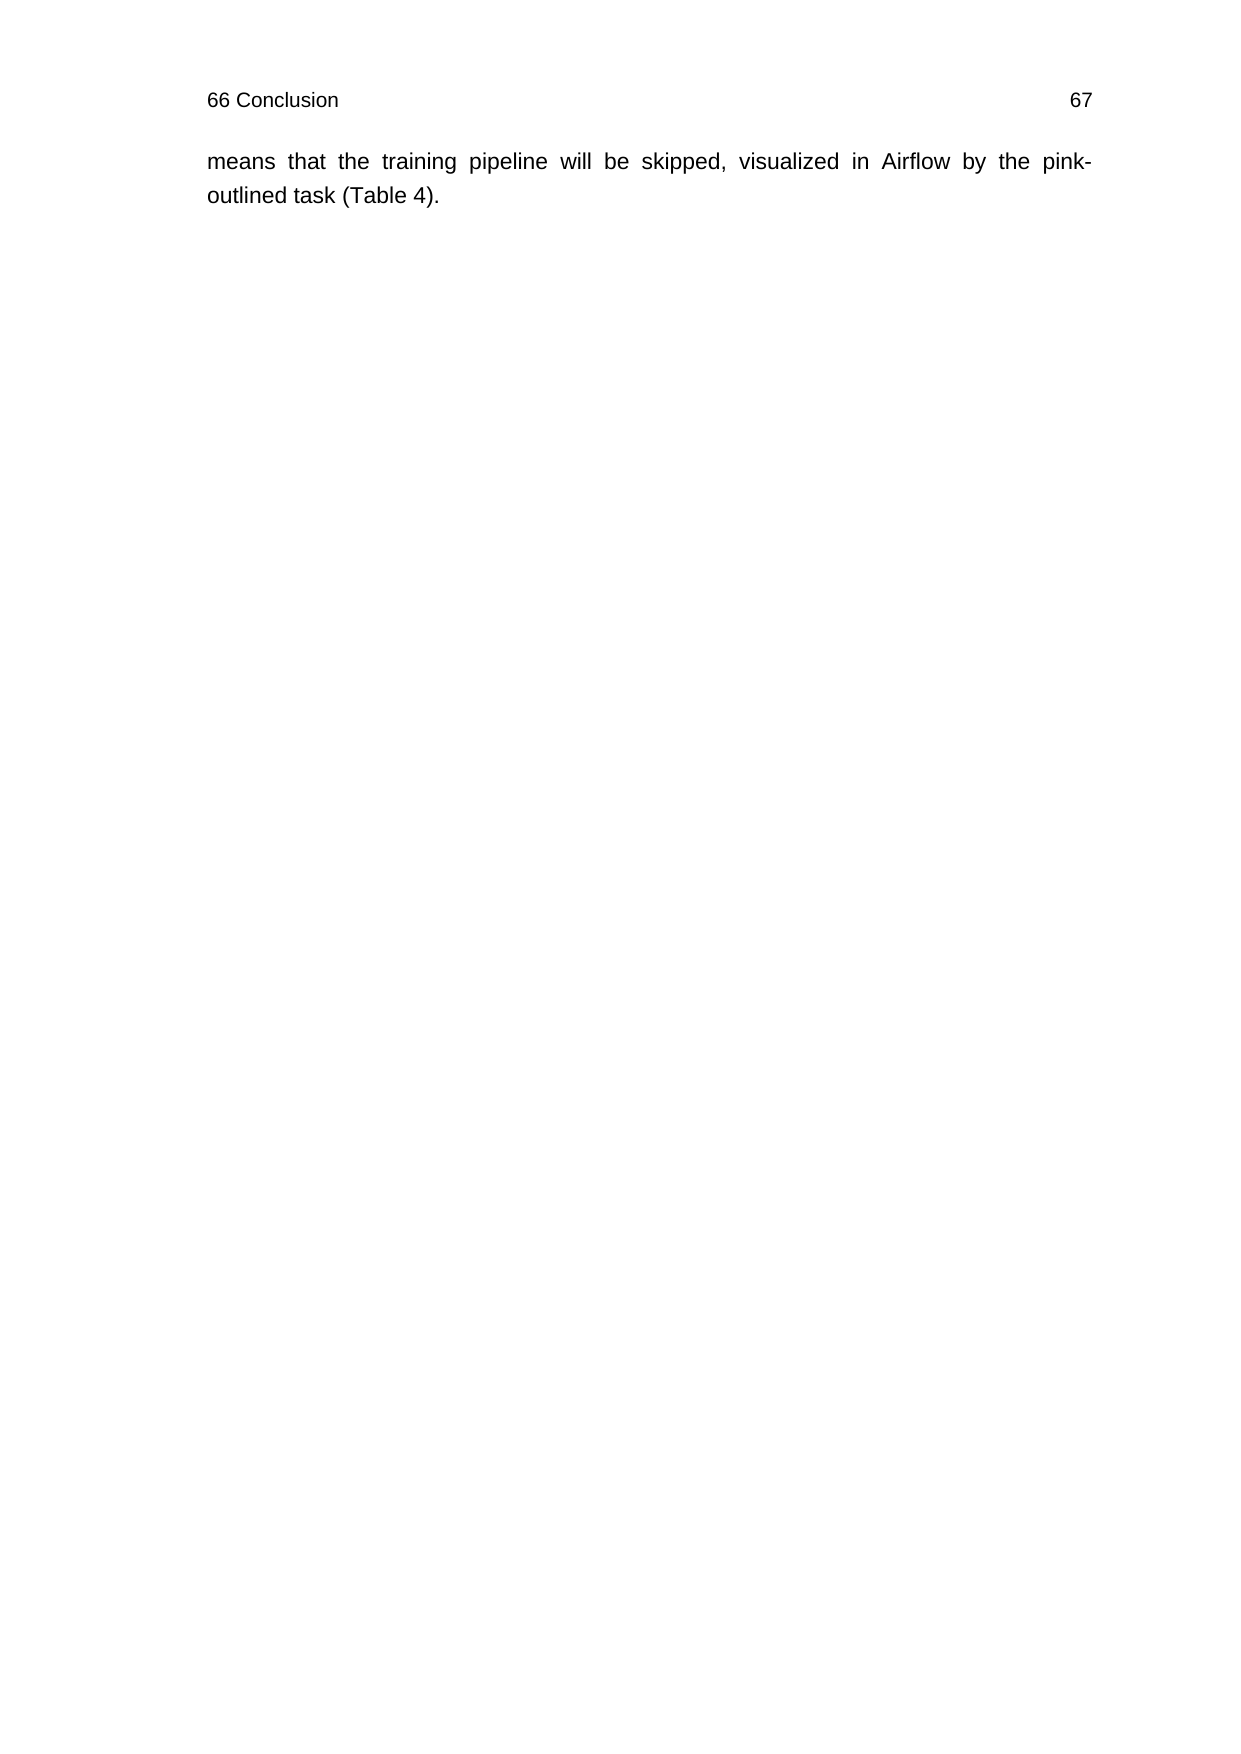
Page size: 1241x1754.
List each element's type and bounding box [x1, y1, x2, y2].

text [207, 148, 1092, 208]
